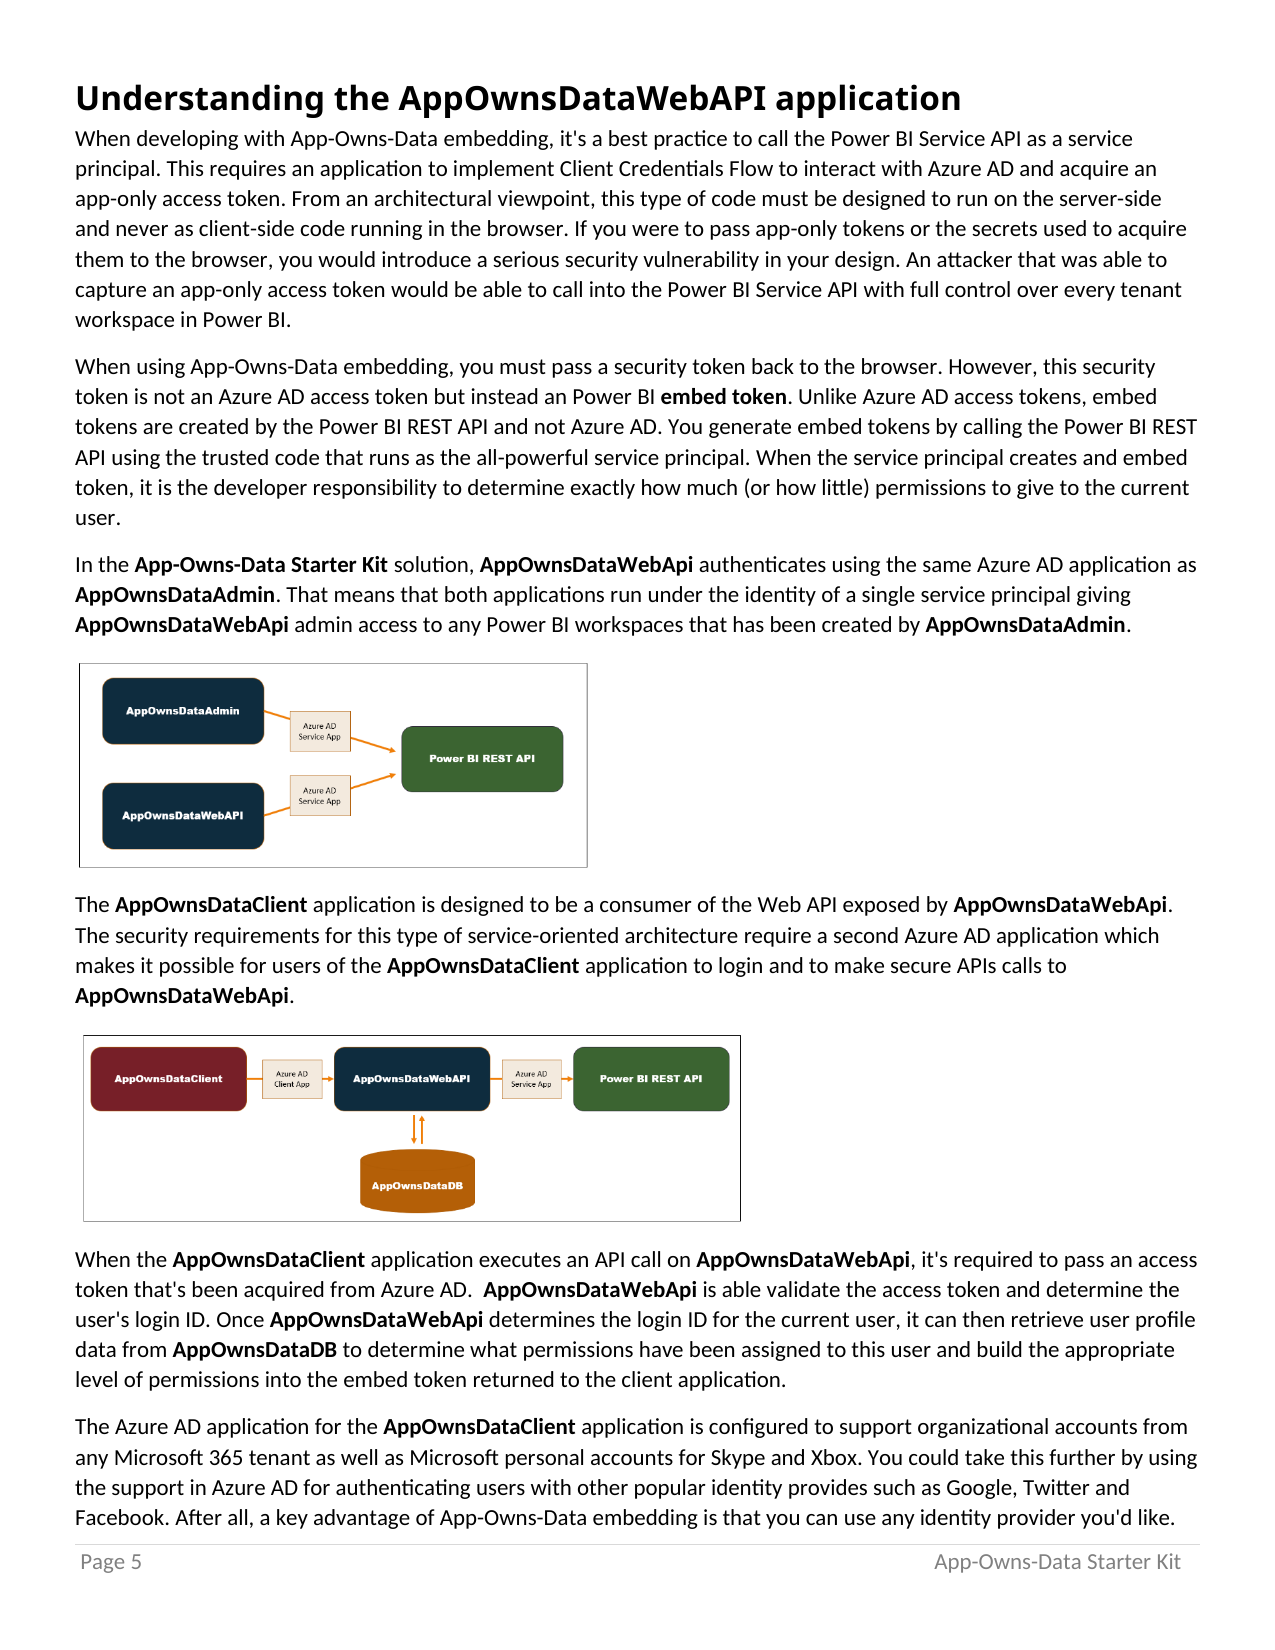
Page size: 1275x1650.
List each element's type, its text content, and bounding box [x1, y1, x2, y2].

picture [75, 657, 590, 872]
text When using App-Owns-Data embedding, you must pass a security token back to the browser. However, this security token is not an Azure AD access token but instead an Power BI embed token. Unlike Azure AD access tokens, embed tokens are created by the Power BI REST API and not Azure AD. You generate embed tokens by calling the Power BI REST API using the trusted code that runs as the all-powerful service principal. When the service principal creates and embed token, it is the developer responsibility to determine exactly how much (or how little) permissions to give to the current user. [75, 352, 1200, 531]
text When the AppOwnsDataClient application executes an API call on AppOwnsDataWebApi, it's required to pass an access token that's been acquired from Azure AD. AppOwnsDataWebApi is able validate the access token and determine the user's login ID. Once AppOwnsDataWebApi determines the login ID for the current user, it can then retrieve user profile data from AppOwnsDataDB to determine what permissions have been assigned to this user and build the appropriate level of permissions into the embed token returned to the client application. [75, 1245, 1200, 1394]
text The Azure AD application for the AppOwnsDataClient application is configured to support organizational accounts from any Microsoft 365 tenant as well as Microsoft personal accounts for Skype and Xbox. You could take this further by using the support in Azure AD for authenticating users with other popular identity provides such as Google, Twitter and Facebook. After all, a key advantage of App-Owns-Data embedding is that you can use any identity provider you'd like. [75, 1412, 1200, 1531]
subtitle Understanding the AppOwnsDataWebAPI application [75, 75, 1200, 120]
text The AppOwnsDataClient application is designed to be a consumer of the Web API exposed by AppOwnsDataWebApi. The security requirements for this type of service-oriented architecture require a second Azure AD application which makes it possible for users of the AppOwnsDataClient application to login and to make secure APIs calls to AppOwnsDataWebApi. [75, 891, 1200, 1009]
text When developing with App-Owns-Data embedding, it's a best practice to call the Power BI Service API as a service principal. This requires an application to implement Client Credentials Flow to interact with Azure AD and acquire an app-only access token. From an architectural viewpoint, this type of code must be designed to run on the server-side and never as client-side code running in the browser. If you were to pass app-only tokens or the secrets used to acquire them to the browser, you would introduce a serious security vulnerability in your design. An attacker that was able to capture an app-only access token would be able to call into the Power BI Service API with full control over every tenant workspace in Power BI. [75, 124, 1200, 333]
text In the App-Owns-Data Starter Kit solution, AppOwnsDataWebApi authenticates using the same Azure AD application as AppOwnsDataAdmin. That means that both applications run under the identity of a single service principal giving AppOwnsDataWebApi admin access to any Power BI workspaces that has been created by AppOwnsDataAdmin. [75, 550, 1200, 638]
picture [75, 1028, 744, 1226]
